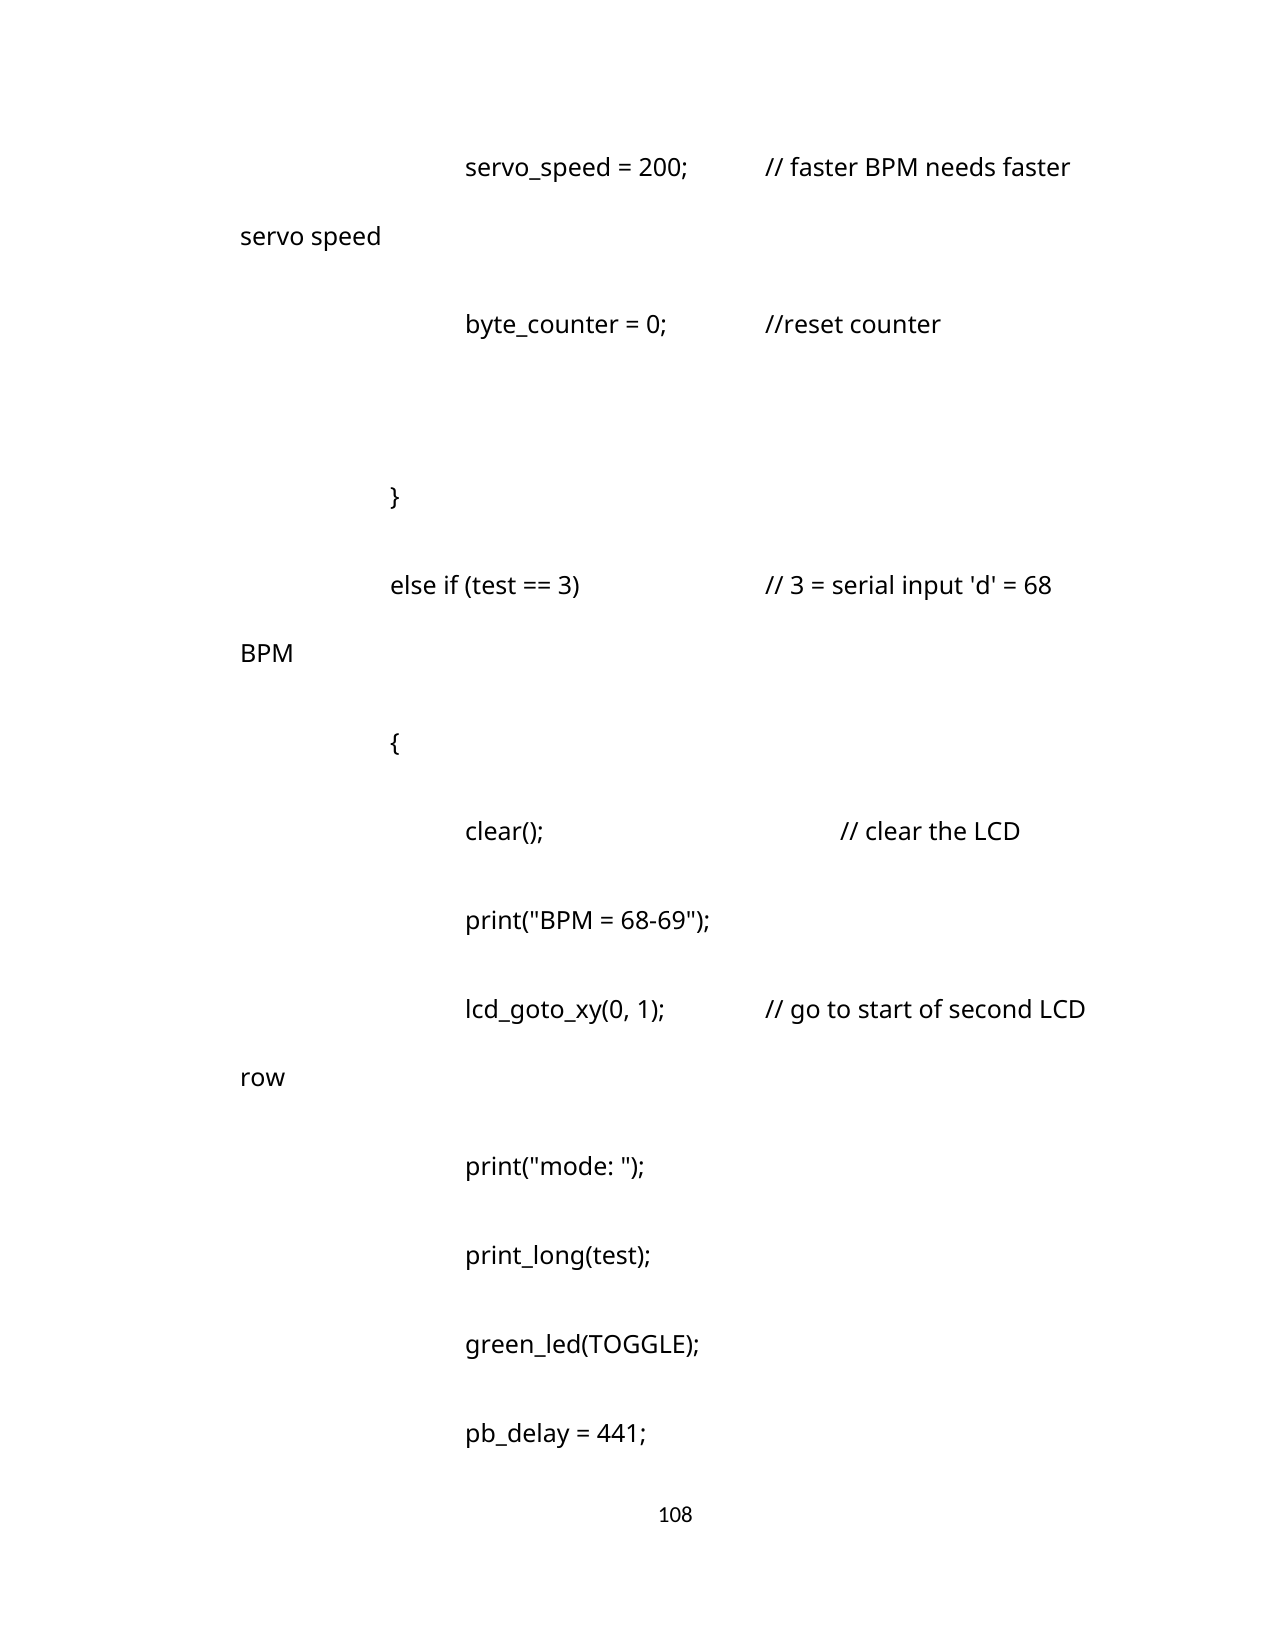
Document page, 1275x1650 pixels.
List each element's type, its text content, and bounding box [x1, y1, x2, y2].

text else if (test == 3) // 3 = serial input 'd' = 68 BPM [240, 568, 1110, 670]
text { [240, 725, 1110, 759]
text byte_counter = 0; //reset counter [240, 307, 1110, 341]
text pb_delay = 441; [240, 1416, 1110, 1450]
text print("mode: "); [240, 1149, 1110, 1183]
text } [240, 479, 1110, 513]
text print_long(test); [240, 1238, 1110, 1272]
text clear(); // clear the LCD [240, 814, 1110, 848]
text green_led(TOGGLE); [240, 1327, 1110, 1361]
text lcd_goto_xy(0, 1); // go to start of second LCD row [240, 992, 1110, 1094]
text print("BPM = 68-69"); [240, 903, 1110, 937]
text servo_speed = 200; // faster BPM needs faster servo speed [240, 150, 1110, 252]
